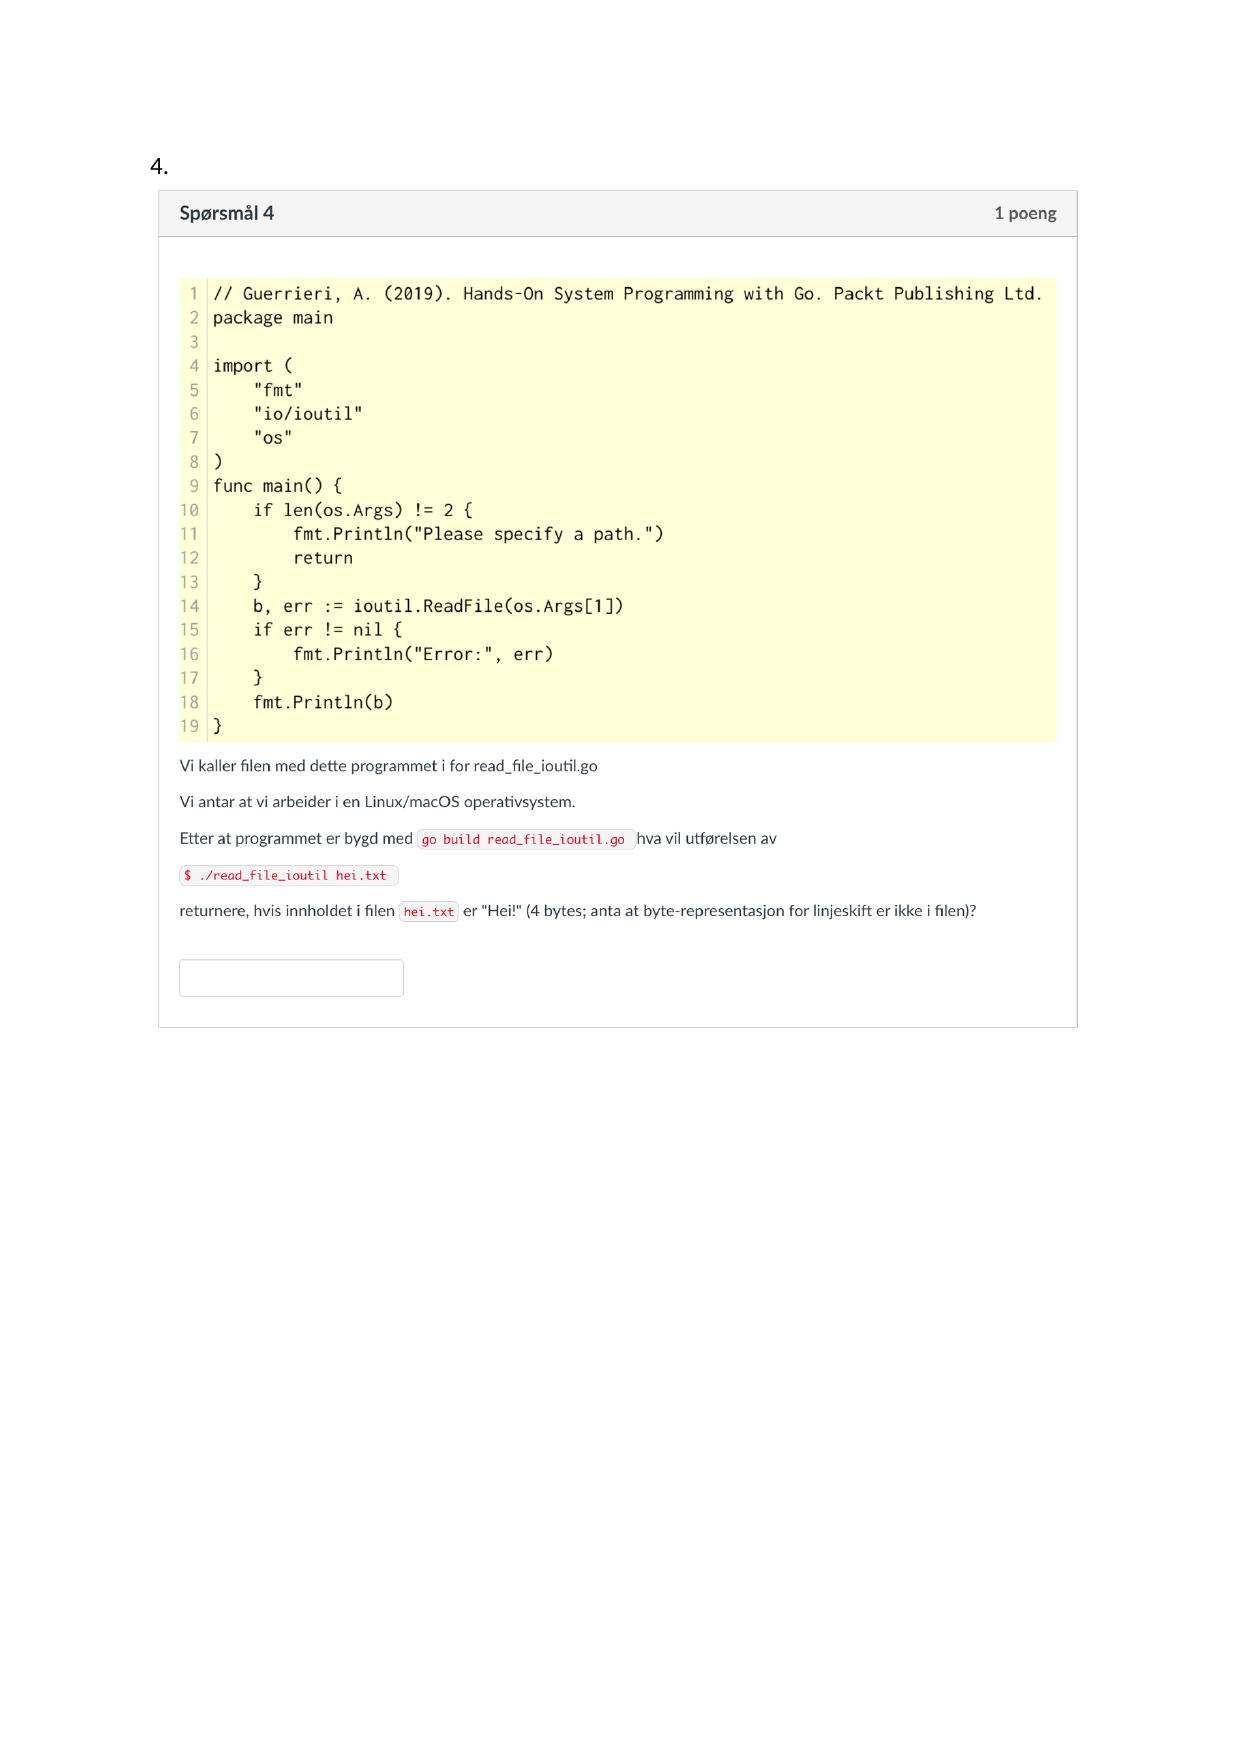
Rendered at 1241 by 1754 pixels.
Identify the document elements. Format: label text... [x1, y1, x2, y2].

picture [150, 180, 1091, 1040]
text 4. [150, 150, 1090, 180]
